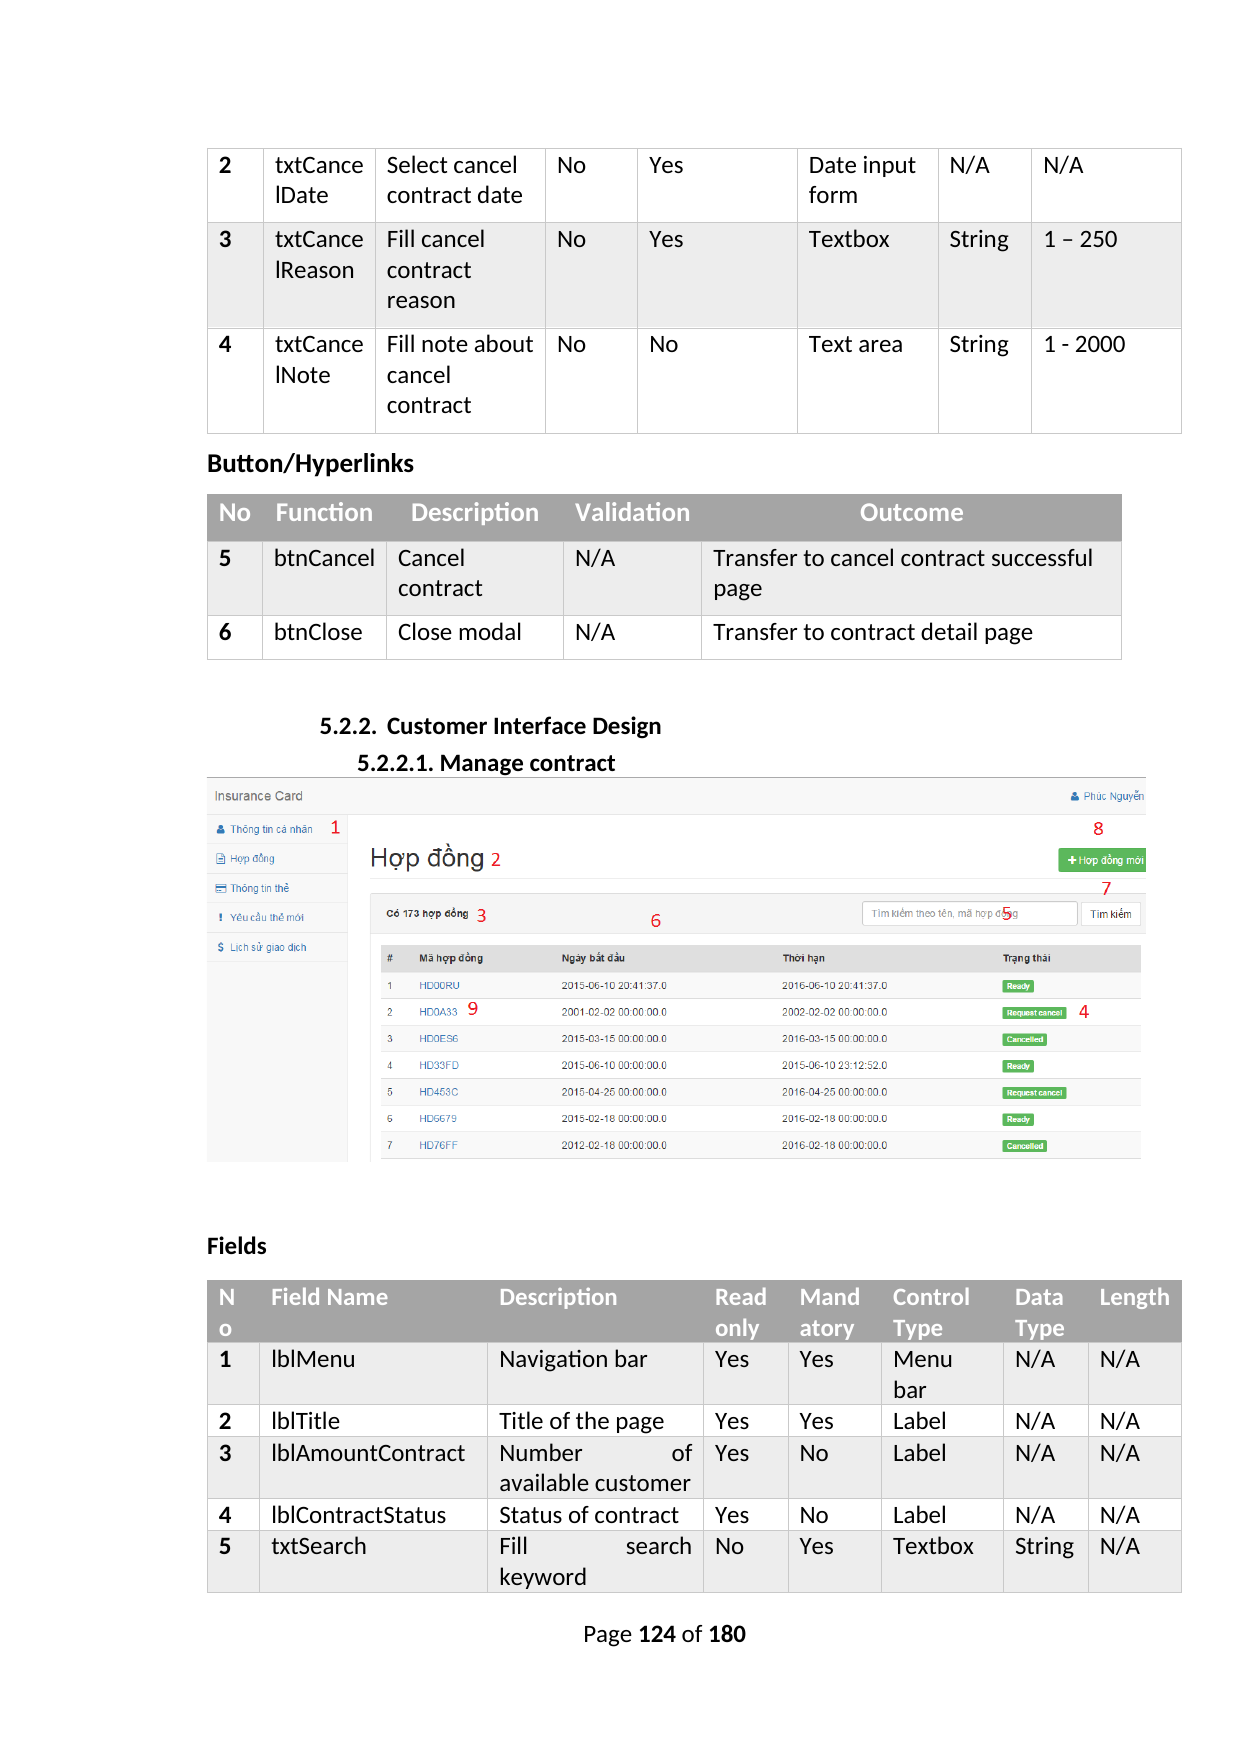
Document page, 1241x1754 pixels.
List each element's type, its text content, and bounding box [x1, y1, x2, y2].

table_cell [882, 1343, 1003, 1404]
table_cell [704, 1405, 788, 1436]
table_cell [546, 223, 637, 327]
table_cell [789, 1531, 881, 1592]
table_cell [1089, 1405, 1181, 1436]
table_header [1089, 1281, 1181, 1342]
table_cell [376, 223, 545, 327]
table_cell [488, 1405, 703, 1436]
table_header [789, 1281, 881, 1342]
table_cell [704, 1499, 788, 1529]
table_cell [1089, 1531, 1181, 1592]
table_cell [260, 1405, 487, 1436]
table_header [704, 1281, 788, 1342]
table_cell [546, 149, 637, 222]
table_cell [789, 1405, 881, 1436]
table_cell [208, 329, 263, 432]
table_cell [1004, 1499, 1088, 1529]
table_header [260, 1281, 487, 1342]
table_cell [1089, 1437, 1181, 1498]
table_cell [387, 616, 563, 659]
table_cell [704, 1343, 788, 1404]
picture [206, 777, 1146, 1162]
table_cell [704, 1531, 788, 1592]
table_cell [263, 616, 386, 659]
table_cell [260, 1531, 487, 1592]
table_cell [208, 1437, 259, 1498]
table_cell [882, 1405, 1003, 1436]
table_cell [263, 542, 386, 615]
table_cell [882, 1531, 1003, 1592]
subtitle Customer Interface Design [319, 710, 1122, 741]
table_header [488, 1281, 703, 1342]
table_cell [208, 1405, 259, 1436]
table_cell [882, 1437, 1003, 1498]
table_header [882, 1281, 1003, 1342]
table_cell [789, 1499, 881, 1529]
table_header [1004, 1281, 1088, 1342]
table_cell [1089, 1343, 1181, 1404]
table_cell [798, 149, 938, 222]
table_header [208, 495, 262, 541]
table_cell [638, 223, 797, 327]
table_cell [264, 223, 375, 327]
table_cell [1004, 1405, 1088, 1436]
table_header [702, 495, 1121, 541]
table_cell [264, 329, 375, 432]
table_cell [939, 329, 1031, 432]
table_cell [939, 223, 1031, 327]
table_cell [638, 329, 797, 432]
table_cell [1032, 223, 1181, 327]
text Button/Hyperlinks [207, 446, 1122, 479]
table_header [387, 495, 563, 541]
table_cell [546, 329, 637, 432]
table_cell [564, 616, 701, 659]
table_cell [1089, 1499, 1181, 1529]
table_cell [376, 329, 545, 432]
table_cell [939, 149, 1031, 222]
subtitle Manage contract [357, 747, 1122, 777]
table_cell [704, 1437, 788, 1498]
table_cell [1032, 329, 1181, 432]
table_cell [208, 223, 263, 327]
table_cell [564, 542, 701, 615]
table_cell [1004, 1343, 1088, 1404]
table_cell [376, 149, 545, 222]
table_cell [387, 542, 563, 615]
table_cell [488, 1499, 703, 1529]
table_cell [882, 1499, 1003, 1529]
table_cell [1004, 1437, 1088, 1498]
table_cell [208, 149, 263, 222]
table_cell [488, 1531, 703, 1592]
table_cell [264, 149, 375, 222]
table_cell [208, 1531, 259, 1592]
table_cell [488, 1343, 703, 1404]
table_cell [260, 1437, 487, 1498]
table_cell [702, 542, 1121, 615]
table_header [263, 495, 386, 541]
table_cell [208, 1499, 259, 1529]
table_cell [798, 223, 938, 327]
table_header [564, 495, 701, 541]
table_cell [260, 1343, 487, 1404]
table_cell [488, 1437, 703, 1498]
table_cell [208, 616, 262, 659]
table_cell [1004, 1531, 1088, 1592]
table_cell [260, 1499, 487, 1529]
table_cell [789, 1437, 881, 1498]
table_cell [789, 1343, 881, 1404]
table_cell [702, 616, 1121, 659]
text Fields [207, 1231, 1122, 1261]
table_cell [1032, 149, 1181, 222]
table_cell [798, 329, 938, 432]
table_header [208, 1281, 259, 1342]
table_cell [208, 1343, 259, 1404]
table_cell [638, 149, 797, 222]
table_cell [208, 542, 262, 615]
